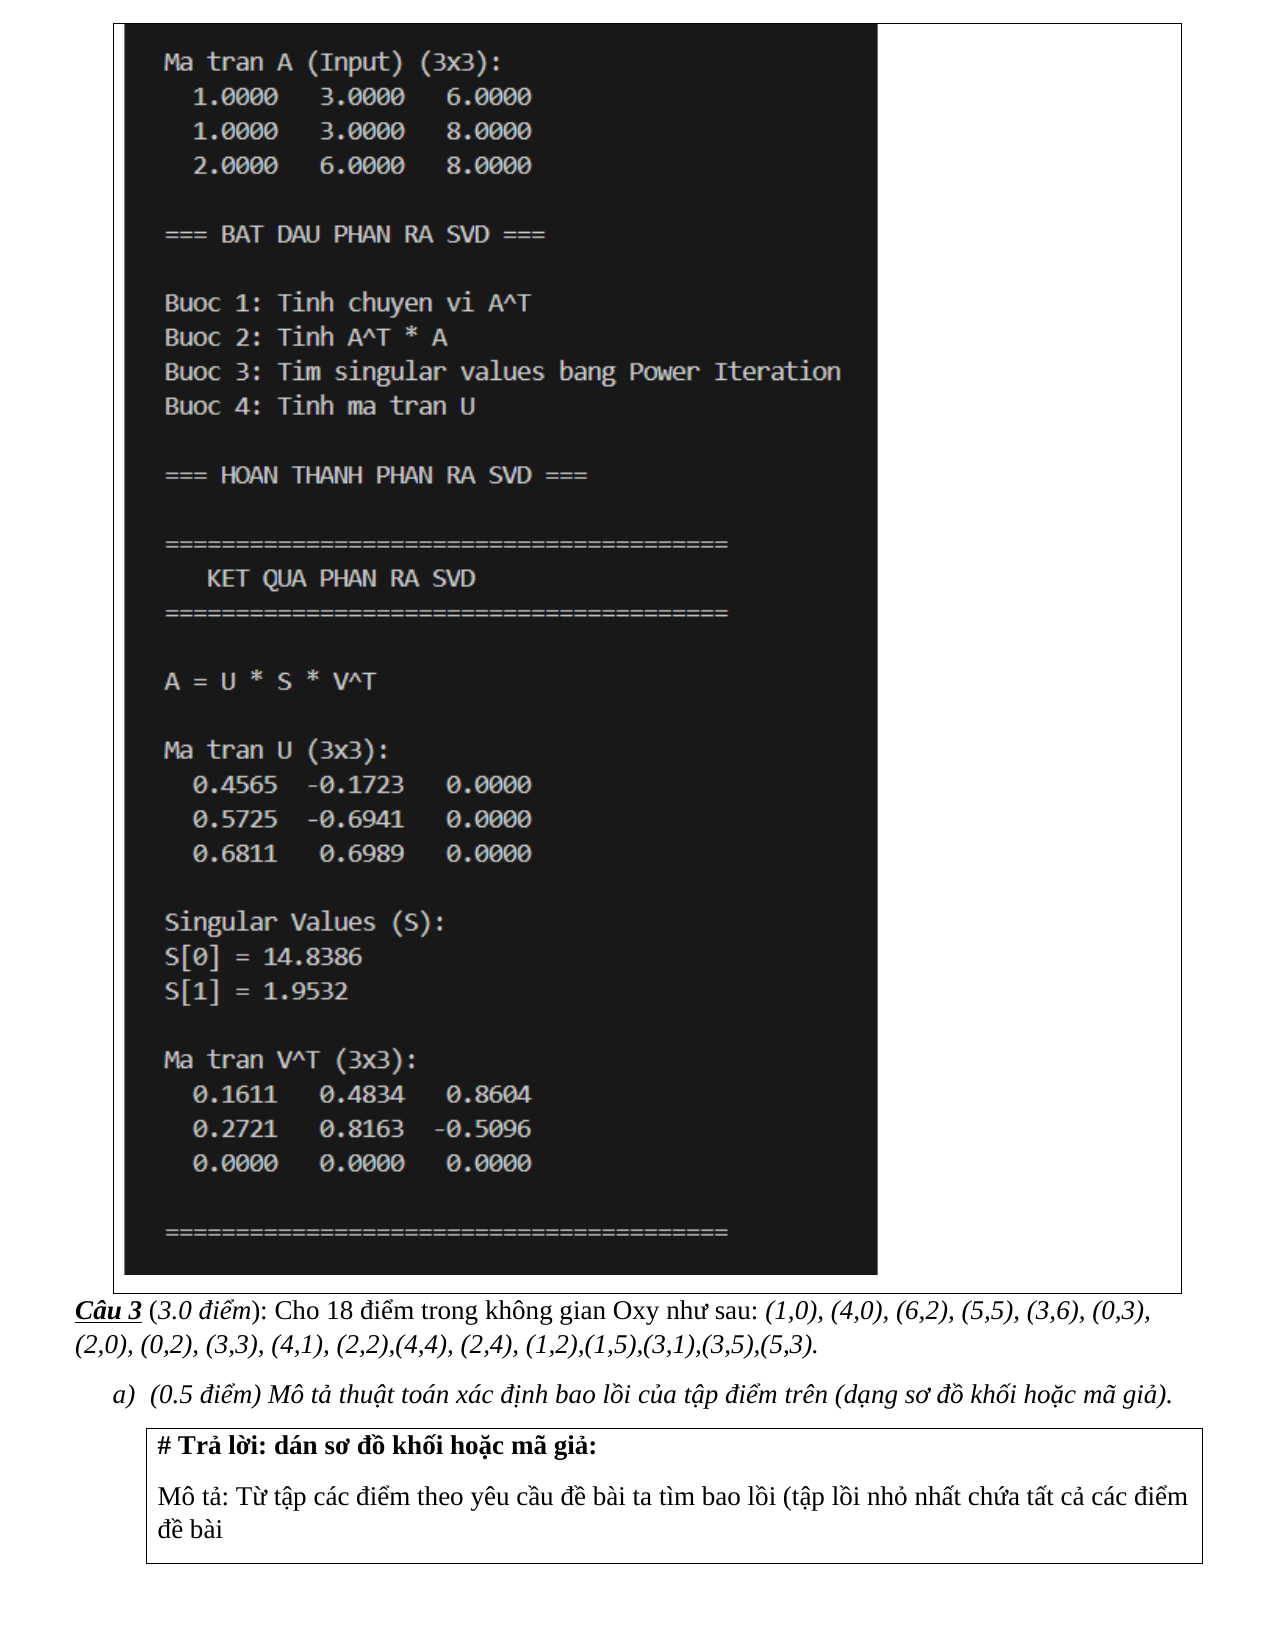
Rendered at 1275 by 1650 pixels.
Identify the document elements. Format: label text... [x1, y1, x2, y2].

text Câu 3 (3.0 điểm): Cho 18 điểm trong không gian Oxy như sau: (1,0), (4,0), (6,2), (5,5), (3,6), (0,3), (2,0), (0,2), (3,3), (4,1), (2,2),(4,4), (2,4), (1,2),(1,5),(3,1),(3,5),(5,3). [75, 1294, 1200, 1359]
table_header # Trả lời: Dán code vào bên dưới #include <stdio.h> #include <stdlib.h> #include <math.h> #define MAX 10 #define EPSILON 1e-5 #define MAX_ITER 1000 // Hàm nhân ma trận A (m x n) với B (n x p) void nhanMaTran(double A[][MAX], double B[][MAX], double C[][MAX], int m, int n, int p) { for (int i = 0; i < m; i++) { for (int j = 0; j < p; j++) { C[i][j] = 0; for (int k = 0; k < n; k++) { C[i][j] += A[i][k] * B[k][j]; } } } } // Hàm chuyển vị ma trận void chuyenVi(double A[][MAX], double AT[][MAX], int m, int n) { for (int i = 0; i < m; i++) { for (int j = 0; j < n; j++) { AT[j][i] = A[i][j]; } } } // Hàm tính độ dài vector double doDaiVector(double v[], int n) { double sum = 0; for (int i = 0; i < n; i++) { sum += v[i] * v[i]; } return sqrt(sum); } // Hàm chuẩn hóa vector void chuanHoaVector(double v[], int n) { double len = doDaiVector(v, n); if (len > EPSILON) { for (int i = 0; i < n; i++) { v[i] /= len; } } } // Hàm tính singular value lớn nhất bằng Power Iteration double powerIteration(double ATA[][MAX], int n, double v[]) { double lambda = 0; double v_old[MAX]; // Khởi tạo vector ngẫu nhiên for (int i = 0; i < n; i++) { v[i] = 1.0; } chuanHoaVector(v, n); for (int iter = 0; iter < MAX_ITER; iter++) { // Lưu vector cũ for (int i = 0; i < n; i++) { v_old[i] = v[i]; } // v = A^T * A * v double temp[MAX] = {0}; for (int i = 0; i < n; i++) { temp[i] = 0; for (int j = 0; j < n; j++) { temp[i] += ATA[i][j] * v[j]; } } // Tính eigenvalue lambda = 0; for (int i = 0; i < n; i++) { lambda += temp[i] * v[i]; } // Chuẩn hóa for (int i = 0; i < n; i++) { v[i] = temp[i]; } chuanHoaVector(v, n); // Kiểm tra hội tụ double diff = 0; for (int i = 0; i < n; i++) { diff += fabs(v[i] - v_old[i]); } if (diff < EPSILON) { break; } } return sqrt(fabs(lambda)); } // Hàm phân rã SVD đơn giản (chỉ tính singular values chính) void svdDecomposition(double A[][MAX], int m, int n, double S[], double U[][MAX], double VT[][MAX]) { double AT[MAX][MAX], ATA[MAX][MAX], AAT[MAX][MAX]; printf("\n=== BAT DAU PHAN RA SVD ===\n"); // Bước 1: Tính A^T printf("\nBuoc 1: Tinh chuyen vi A^T\n"); chuyenVi(A, AT, m, n); // Bước 2: Tính A^T * A printf("Buoc 2: Tinh A^T * A\n"); nhanMaTran(AT, A, ATA, n, m, n); // Bước 3: Tìm singular values (eigenvalues của A^T * A) printf("Buoc 3: Tim singular values bang Power Iteration\n"); int rank = (m < n) ? m : n; for (int i = 0; i < rank; i++) { double v[MAX]; S[i] = powerIteration(ATA, n, v); // Lưu vector riêng vào V^T for (int j = 0; j < n; j++) { VT[i][j] = v[j]; } // Deflation: trừ đi thành phần đã tìm được for (int j = 0; j < n; j++) { for (int k = 0; k < n; k++) { ATA[j][k] -= S[i] * S[i] * v[j] * v[k]; } } if (S[i] < EPSILON) { S[i] = 0; rank = i; break; } } // Bước 4: Tính U = A * V * S^-1 printf("Buoc 4: Tinh ma tran U\n"); for (int i = 0; i < m; i++) { for (int j = 0; j < rank; j++) { U[i][j] = 0; for (int k = 0; k < n; k++) { U[i][j] += A[i][k] * VT[j][k]; } if (S[j] > EPSILON) { U[i][j] /= S[j]; } } } printf("\n=== HOAN THANH PHAN RA SVD ===\n"); } // Hàm in ma trận void inMaTran(double A[][MAX], int m, int n, const char* ten) { printf("\n%s (%dx%d):\n", ten, m, n); for (int i = 0; i < m; i++) { for (int j = 0; j < n; j++) { printf("%8.4f ", A[i][j]); } printf("\n"); } } // Hàm in singular values void inSingularValues(double S[], int n, const char* ten) { printf("\n%s:\n", ten); for (int i = 0; i < n; i++) { if (S[i] > EPSILON) { printf("S[%d] = %.4f\n", i, S[i]); } } } int main() { int m, n; double A[MAX][MAX], U[MAX][MAX], S[MAX], VT[MAX][MAX]; printf("========================================\n"); printf(" PHAN RA SVD (Singular Value Decomposition)\n"); printf("========================================\n"); // Input printf("\nNhap kich thuoc ma tran A (m x n):\n"); printf("Nhap m (so hang): "); scanf("%d", &m); printf("Nhap n (so cot): "); scanf("%d", &n); if (m <= 0 || n <= 0 || m > MAX || n > MAX) { printf("Kich thuoc khong hop le!\n"); return 1; } printf("\nNhap cac phan tu cua ma tran A:\n"); for (int i = 0; i < m; i++) { for (int j = 0; j < n; j++) { printf("A[%d][%d] = ", i, j); scanf("%lf", &A[i][j]); } } // Khởi tạo ma trận for (int i = 0; i < MAX; i++) { S[i] = 0; for (int j = 0; j < MAX; j++) { U[i][j] = 0; VT[i][j] = 0; } } // In ma trận input inMaTran(A, m, n, "Ma tran A (Input)"); // Thực hiện phân rã SVD svdDecomposition(A, m, n, S, U, VT); // Output kết quả printf("\n========================================\n"); printf(" KET QUA PHAN RA SVD\n"); printf("========================================\n"); printf("\nA = U * S * V^T\n"); int rank = (m < n) ? m : n; inMaTran(U, m, rank, "Ma tran U"); inSingularValues(S, rank, "Singular Values (S)"); inMaTran(VT, rank, n, "Ma tran V^T"); printf("\n========================================\n"); return 0; } # Trả lời: Dán kết quả thực thi vào bên dưới biết rằng , sai số . [114, 24, 1181, 1293]
picture [124, 24, 878, 1275]
list (0.5 điểm) Mô tả thuật toán xác định bao lồi của tập điểm trên (dạng sơ đồ khối hoặc mã giả). [112, 1378, 1200, 1409]
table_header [147, 1429, 1202, 1563]
